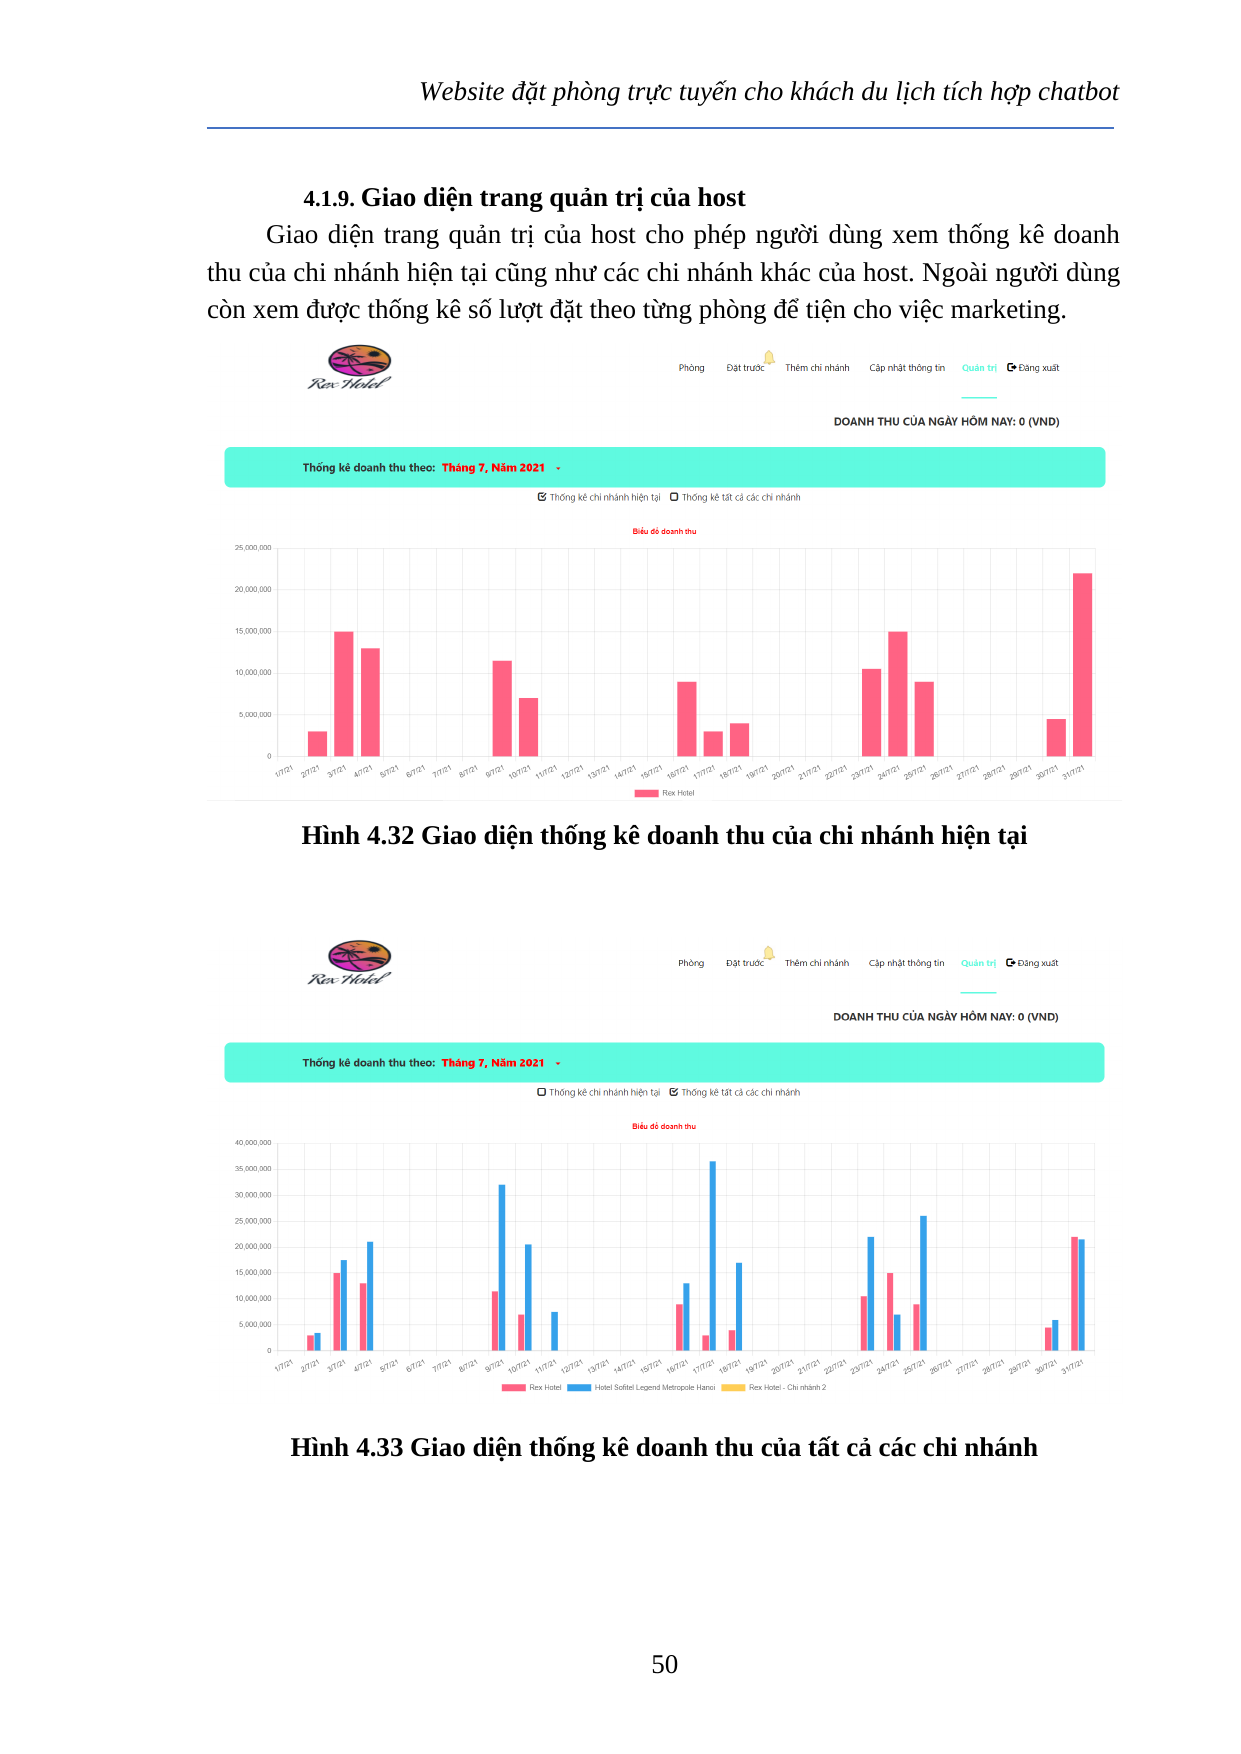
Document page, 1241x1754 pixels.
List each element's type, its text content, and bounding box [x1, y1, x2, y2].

subtitle Giao diện trang quản trị của host [244, 181, 1122, 212]
text Giao diện trang quản trị của host cho phép người dùng xem thống kê doanh thu của chi nhánh hiện tại cũng như các chi nhánh khác của host. Ngoài người dùng còn xem được thống kê số lượt đặt theo từng phòng để tiện cho việc marketing. [207, 219, 1122, 324]
